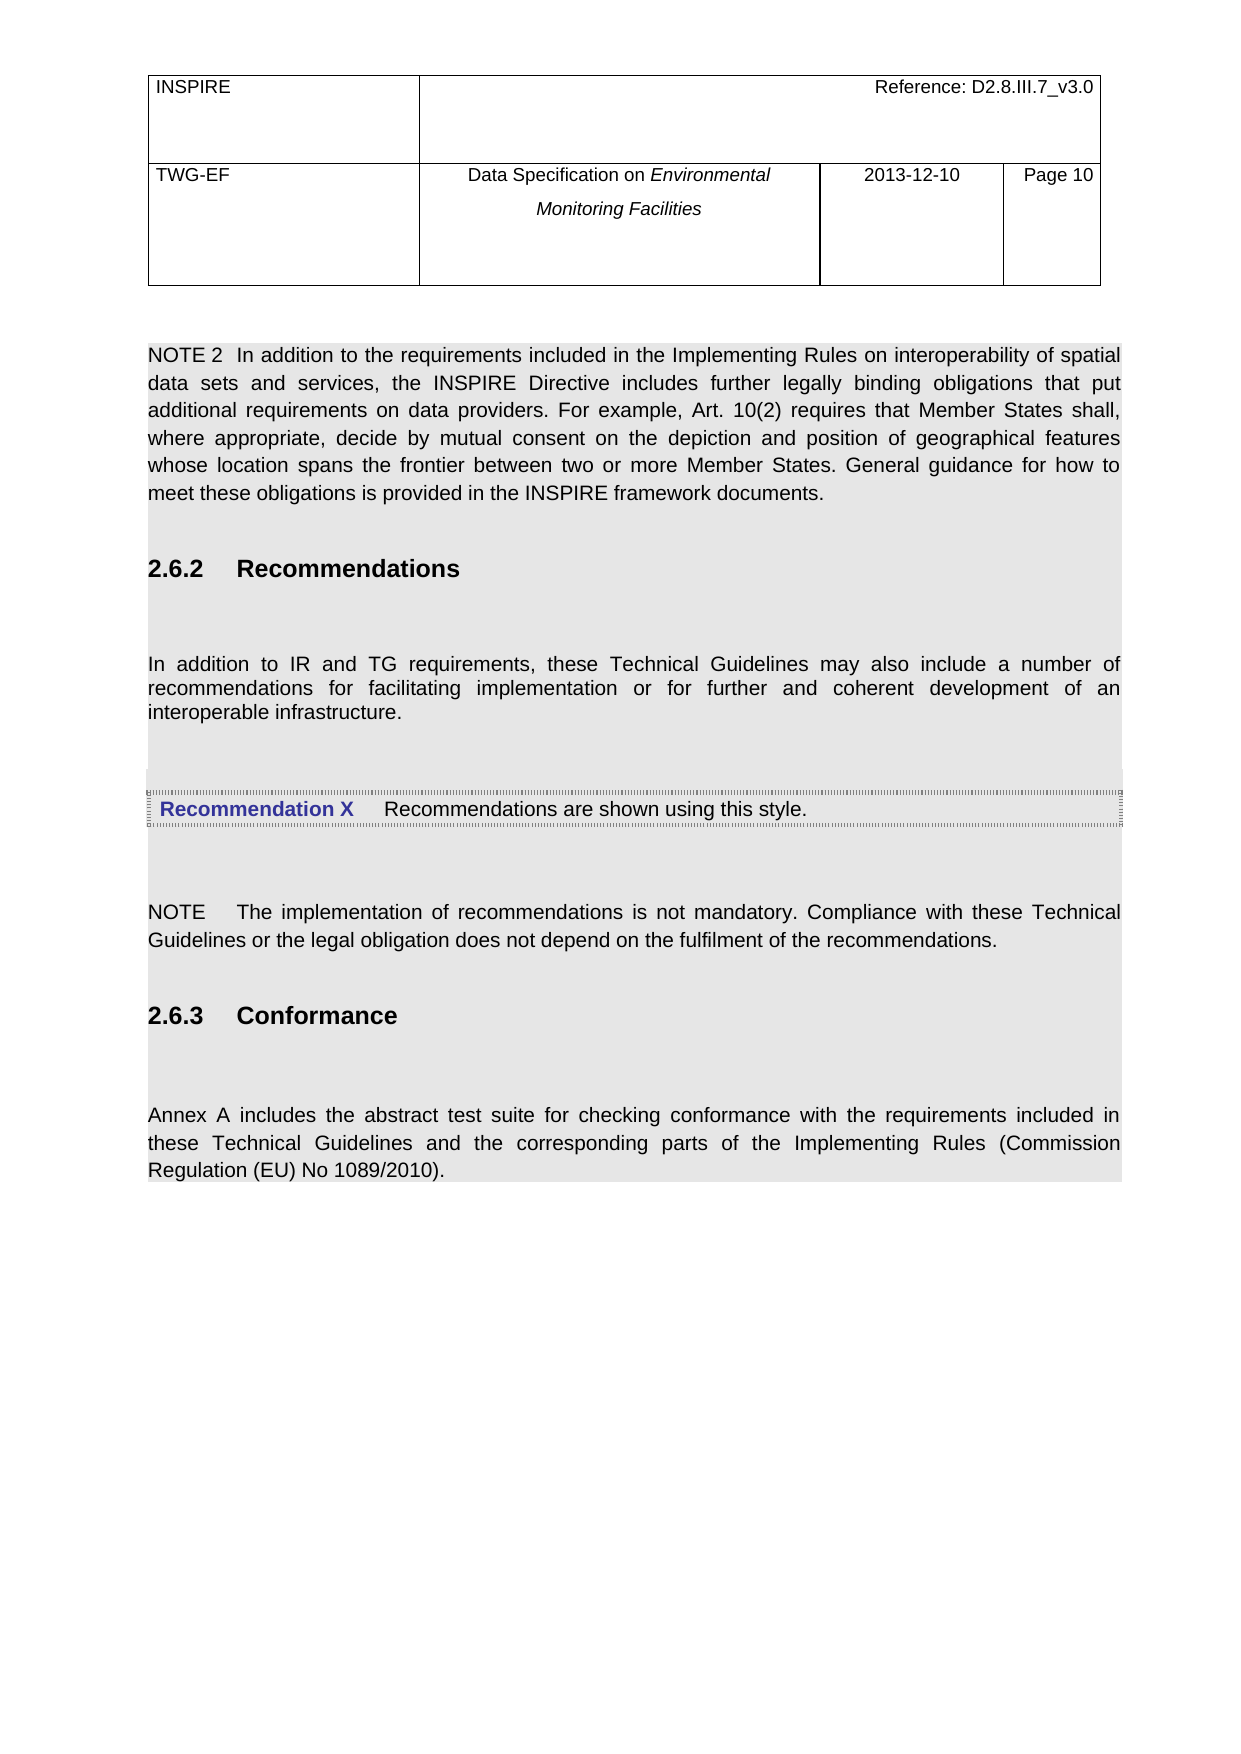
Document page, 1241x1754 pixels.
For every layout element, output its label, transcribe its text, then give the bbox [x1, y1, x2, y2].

text Recommendation X Recommendations are shown using this style. [146, 790, 1123, 827]
subtitle Conformance [148, 1001, 1122, 1029]
subtitle Recommendations [148, 554, 1122, 582]
text NOTE The implementation of recommendations is not mandatory. Compliance with these Technical Guidelines or the legal obligation does not depend on the fulfilment of the recommendations. [148, 900, 1122, 951]
text In addition to IR and TG requirements, these Technical Guidelines may also include a number of recommendations for facilitating implementation or for further and coherent development of an interoperable infrastructure. [148, 652, 1122, 724]
text NOTE 2 In addition to the requirements included in the Implementing Rules on interoperability of spatial data sets and services, the INSPIRE Directive includes further legally binding obligations that put additional requirements on data providers. For example, Art. 10(2) requires that Member States shall, where appropriate, decide by mutual consent on the depiction and position of geographical features whose location spans the frontier between two or more Member States. General guidance for how to meet these obligations is provided in the INSPIRE framework documents. [148, 343, 1122, 504]
text Annex A includes the abstract test suite for checking conformance with the requirements included in these Technical Guidelines and the corresponding parts of the Implementing Rules (Commission Regulation (EU) No 1089/2010). [148, 1103, 1122, 1182]
